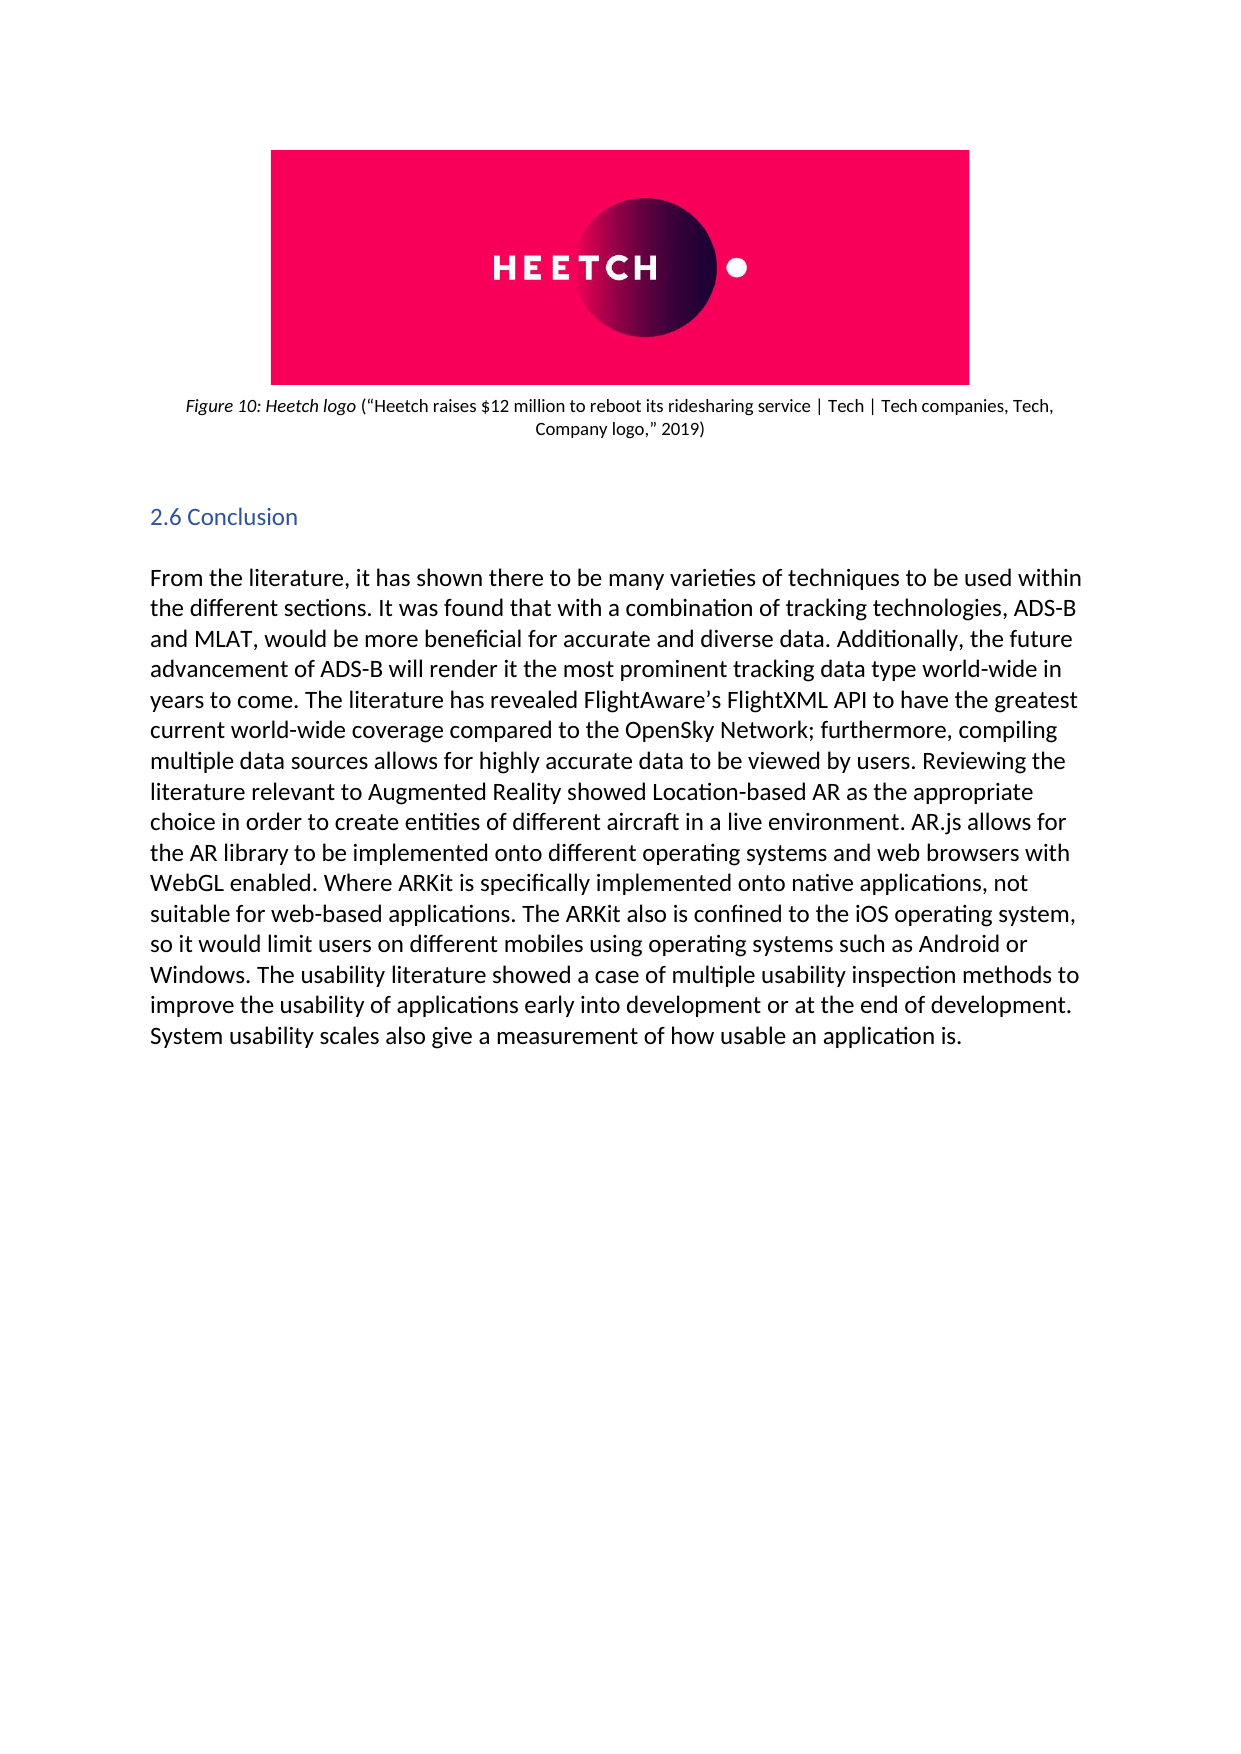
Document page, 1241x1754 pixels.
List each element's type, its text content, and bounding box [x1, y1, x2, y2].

picture [270, 150, 970, 385]
text 2.6 Conclusion [150, 501, 1090, 532]
text From the literature, it has shown there to be many varieties of techniques to be used within the different sections. It was found that with a combination of tracking technologies, ADS-B and MLAT, would be more beneficial for accurate and diverse data. Additionally, the future advancement of ADS-B will render it the most prominent tracking data type world-wide in years to come. The literature has revealed FlightAware’s FlightXML API to have the greatest current world-wide coverage compared to the OpenSky Network; furthermore, compiling multiple data sources allows for highly accurate data to be viewed by users. Reviewing the literature relevant to Augmented Reality showed Location-based AR as the appropriate choice in order to create entities of different aircraft in a live environment. AR.js allows for the AR library to be implemented onto different operating systems and web browsers with WebGL enabled. Where ARKit is specifically implemented onto native applications, not suitable for web-based applications. The ARKit also is confined to the iOS operating system, so it would limit users on different mobiles using operating systems such as Android or Windows. The usability literature showed a case of multiple usability inspection methods to improve the usability of applications early into development or at the end of development. System usability scales also give a measurement of how usable an application is. [150, 562, 1090, 1050]
text Figure 10: Heetch logo (“Heetch raises $12 million to reboot its ridesharing service | Tech | Tech companies, Tech, Company logo,” 2019) [150, 394, 1090, 440]
